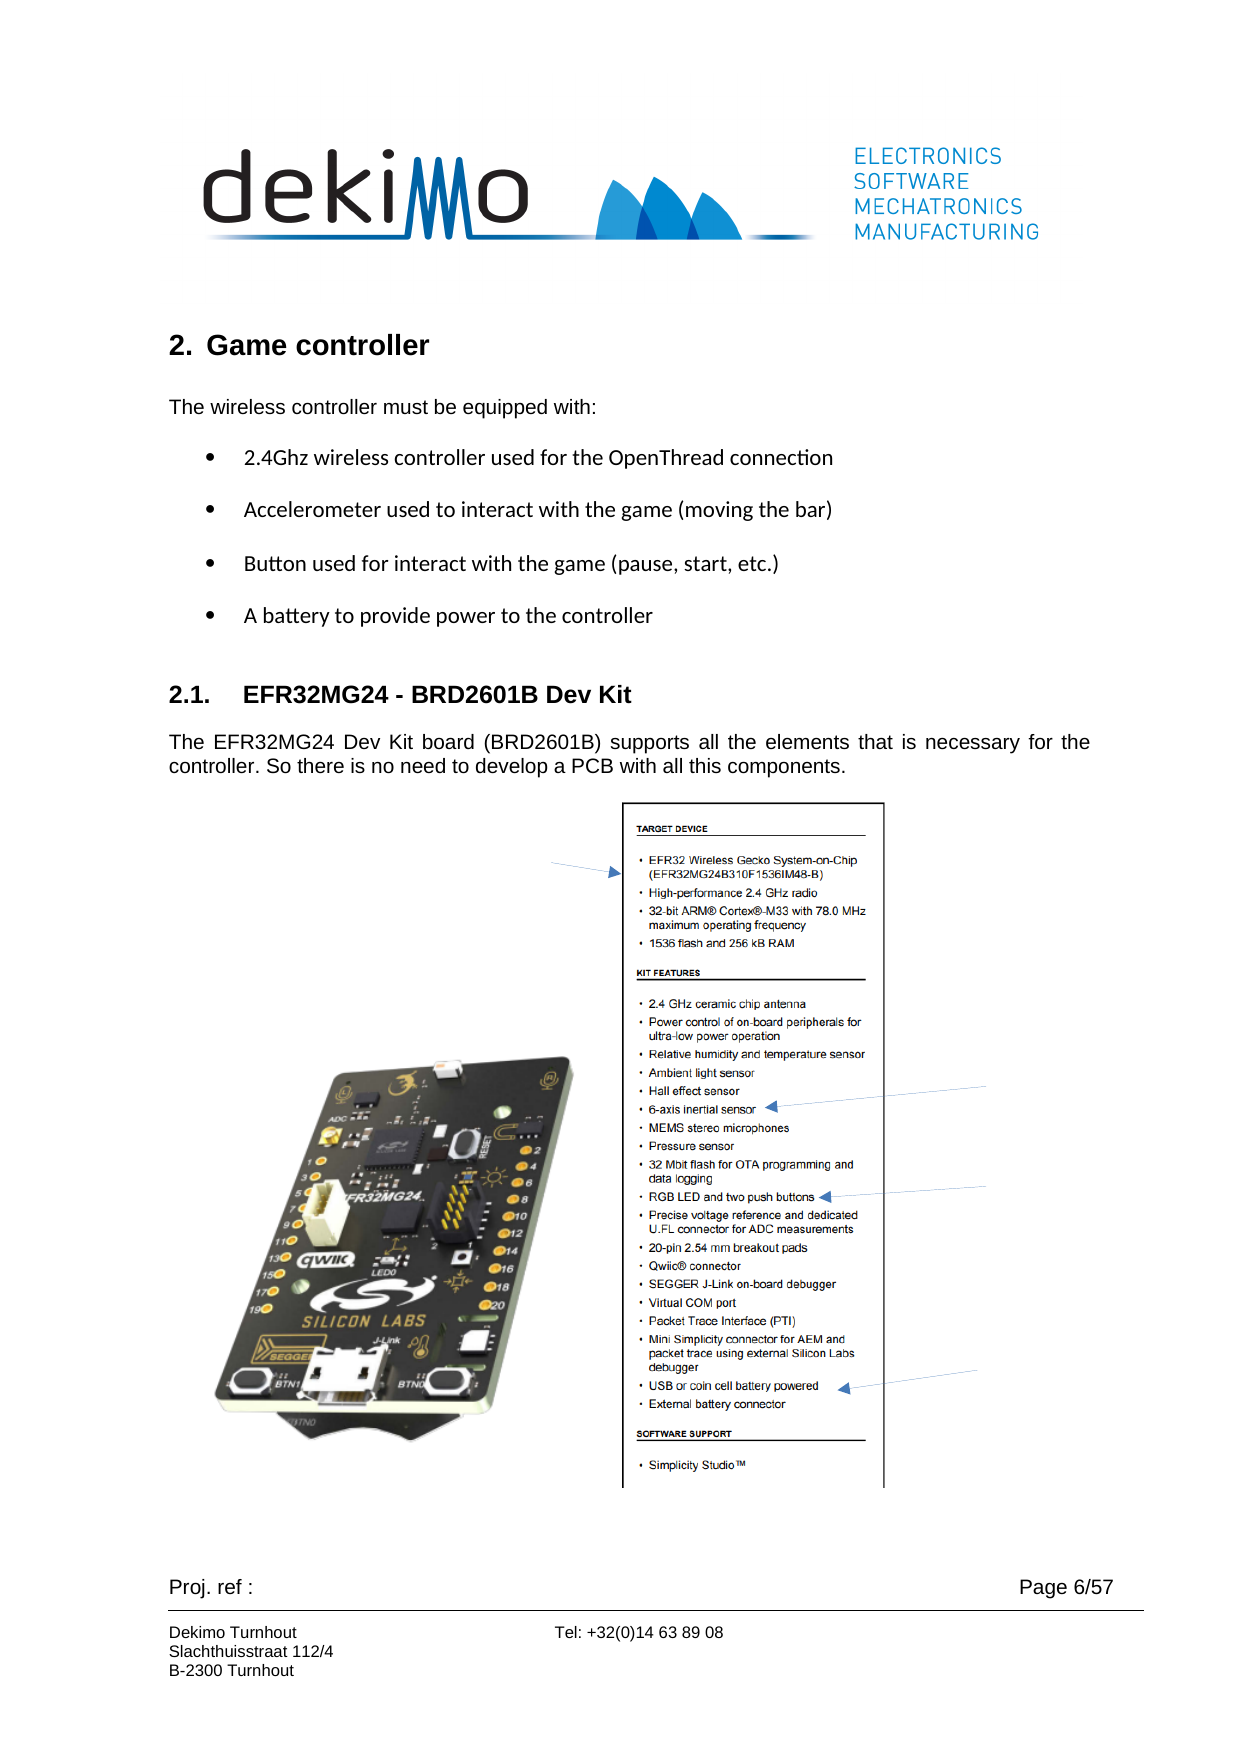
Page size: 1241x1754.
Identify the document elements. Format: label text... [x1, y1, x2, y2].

subtitle EFR32MG24 - BRD2601B Dev Kit [169, 679, 1093, 709]
text The wireless controller must be equipped with: [169, 395, 1093, 419]
list Accelerometer used to interact with the game (moving the bar) [206, 496, 1093, 524]
list 2.4Ghz wireless controller used for the OpenThread connection [206, 443, 1093, 471]
text The EFR32MG24 Dev Kit board (BRD2601B) supports all the elements that is necessary for the controller. So there is no need to develop a PCB with all this components. [169, 730, 1093, 778]
picture [168, 1006, 616, 1488]
list Button used for interact with the game (pause, start, etc.) [206, 549, 1093, 577]
picture [159, 73, 1083, 304]
picture [621, 801, 885, 1488]
list A battery to provide power to the controller [206, 602, 1093, 630]
subtitle Game controller [169, 328, 1093, 361]
